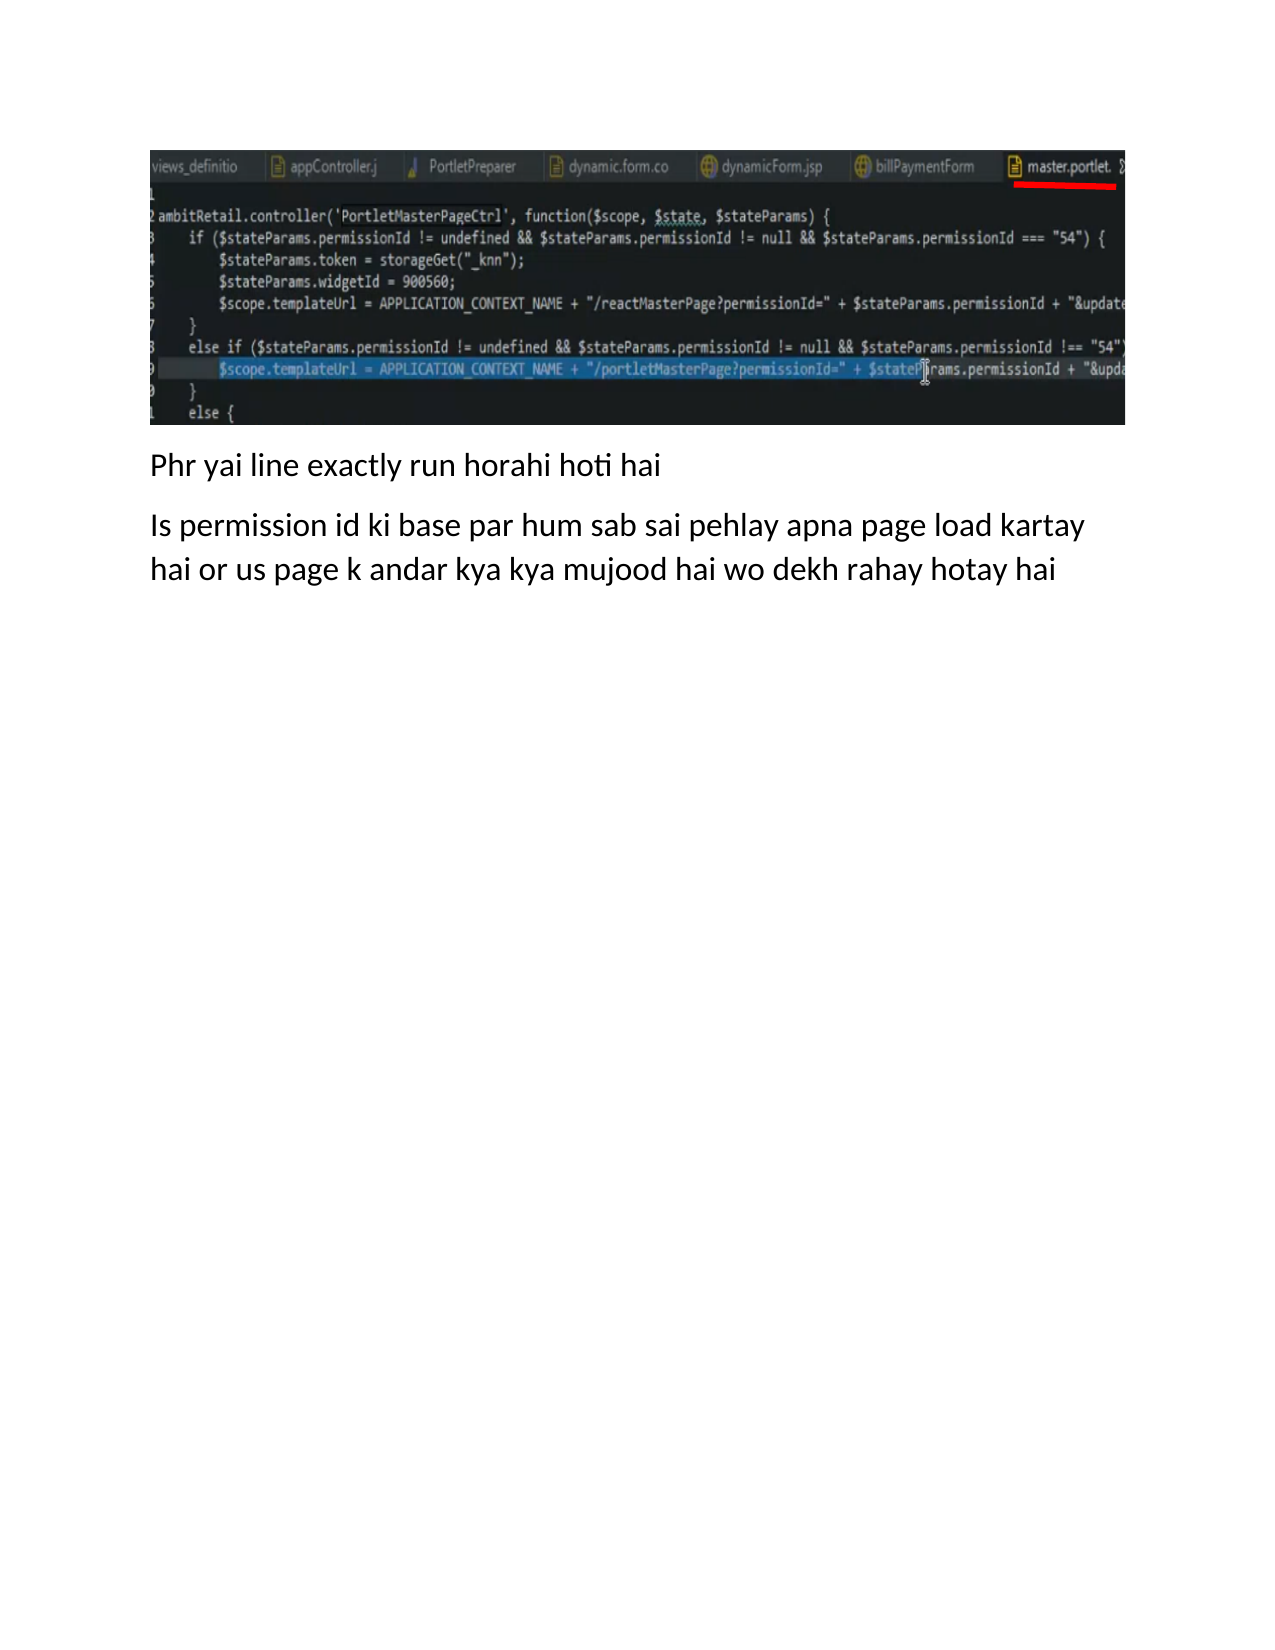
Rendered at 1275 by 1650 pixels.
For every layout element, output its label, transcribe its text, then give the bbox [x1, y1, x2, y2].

text Is permission id ki base par hum sab sai pehlay apna page load kartay hai or us page k andar kya kya mujood hai wo dekh rahay hotay hai [150, 504, 1125, 589]
text Phr yai line exactly run horahi hoti hai [150, 444, 1125, 484]
